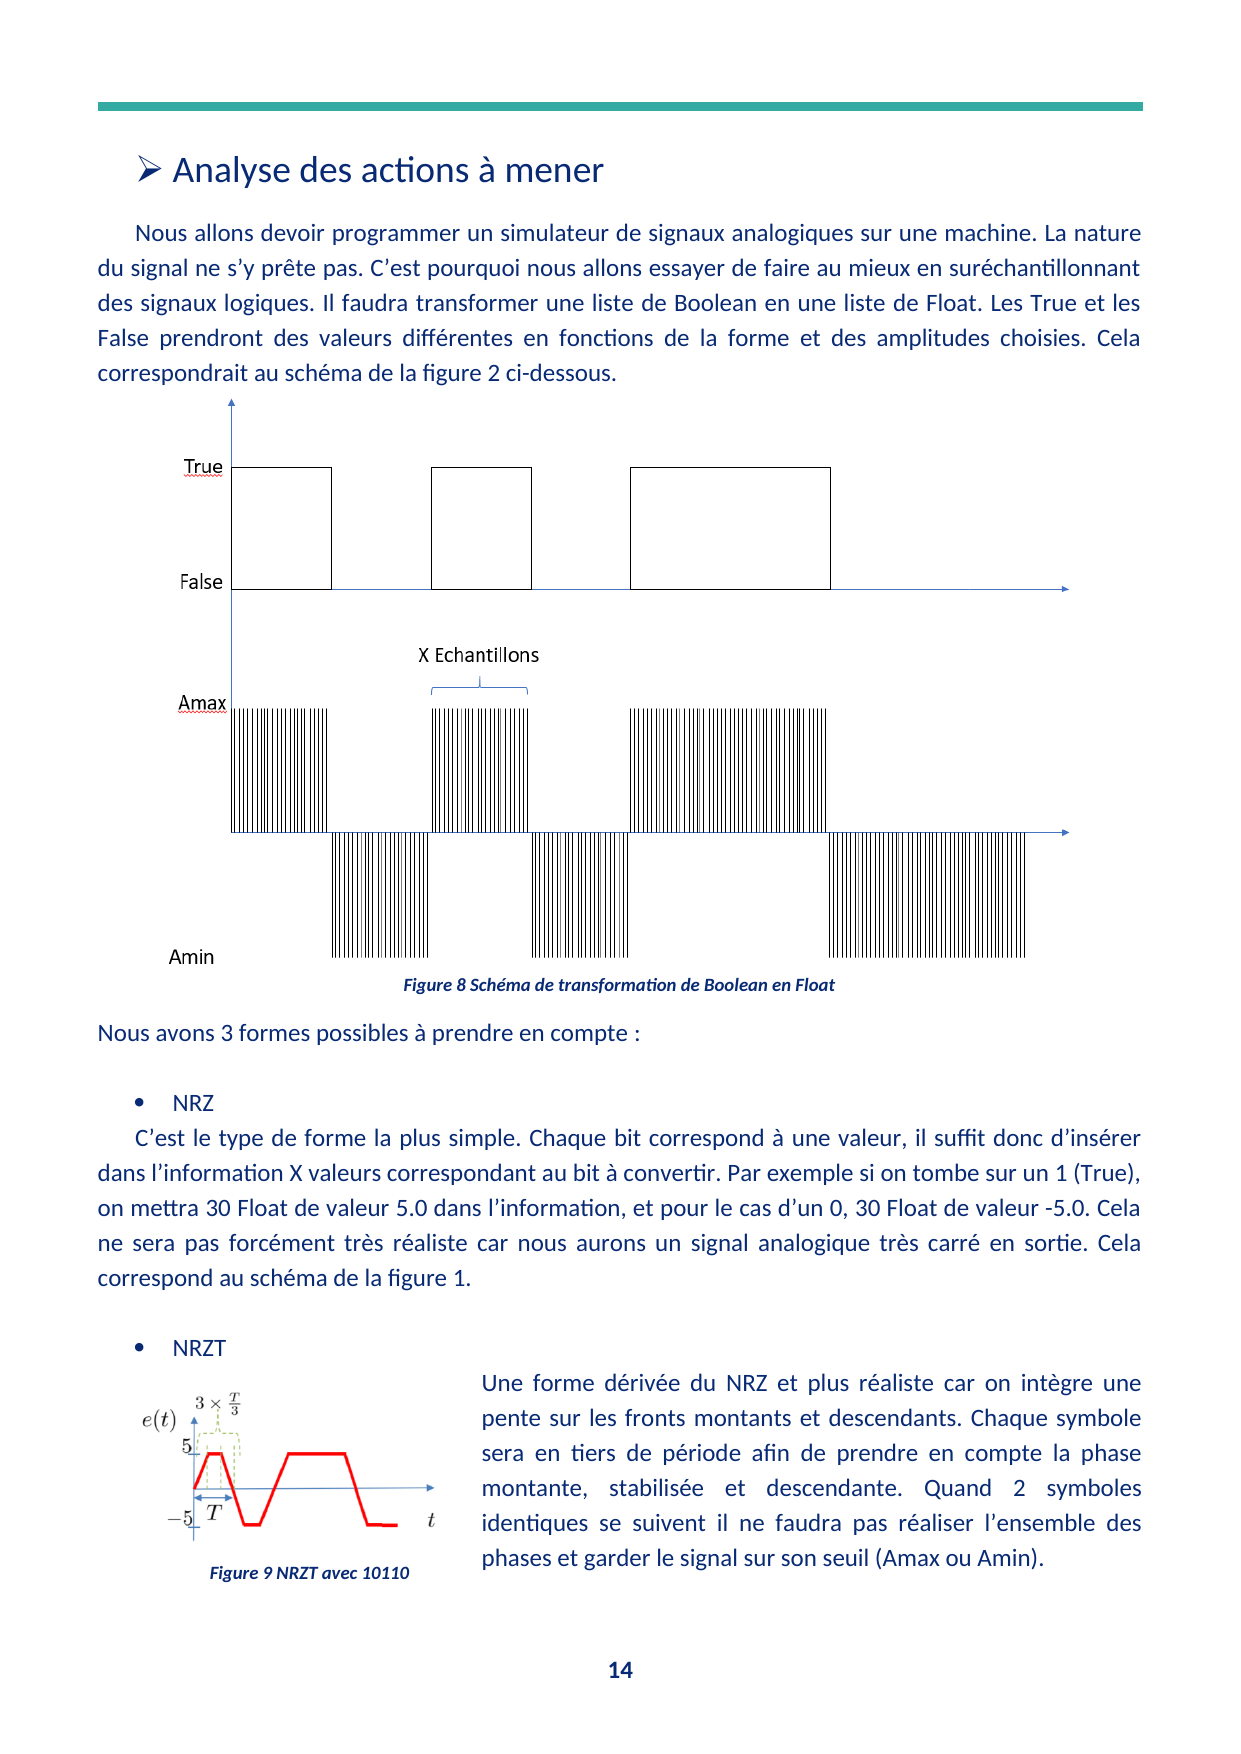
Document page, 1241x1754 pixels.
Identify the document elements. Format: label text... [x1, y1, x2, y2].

list NRZ [135, 1087, 1143, 1117]
text Figure 8 Schéma de transformation de Boolean en Float [97, 973, 1143, 996]
subtitle Analyse des actions à mener [135, 146, 1143, 192]
picture [163, 391, 1077, 969]
text Nous avons 3 formes possibles à prendre en compte : [97, 1017, 1143, 1047]
picture [131, 1379, 463, 1558]
text C’est le type de forme la plus simple. Chaque bit correspond à une valeur, il suffit donc d’insérer dans l’information X valeurs correspondant au bit à convertir. Par exemple si on tombe sur un 1 (True), on mettra 30 Float de valeur 5.0 dans l’information, et pour le cas d’un 0, 30 Float de valeur -5.0. Cela ne sera pas forcément très réaliste car nous aurons un signal analogique très carré en sortie. Cela correspond au schéma de la figure 1. [97, 1122, 1143, 1292]
text Nous allons devoir programmer un simulateur de signaux analogiques sur une machine. La nature du signal ne s’y prête pas. C’est pourquoi nous allons essayer de faire au mieux en suréchantillonnant des signaux logiques. Il faudra transformer une liste de Boolean en une liste de Float. Les True et les False prendront des valeurs différentes en fonctions de la forme et des amplitudes choisies. Cela correspondrait au schéma de la figure 2 ci-dessous. [97, 217, 1143, 387]
list NRZT [135, 1332, 1143, 1362]
